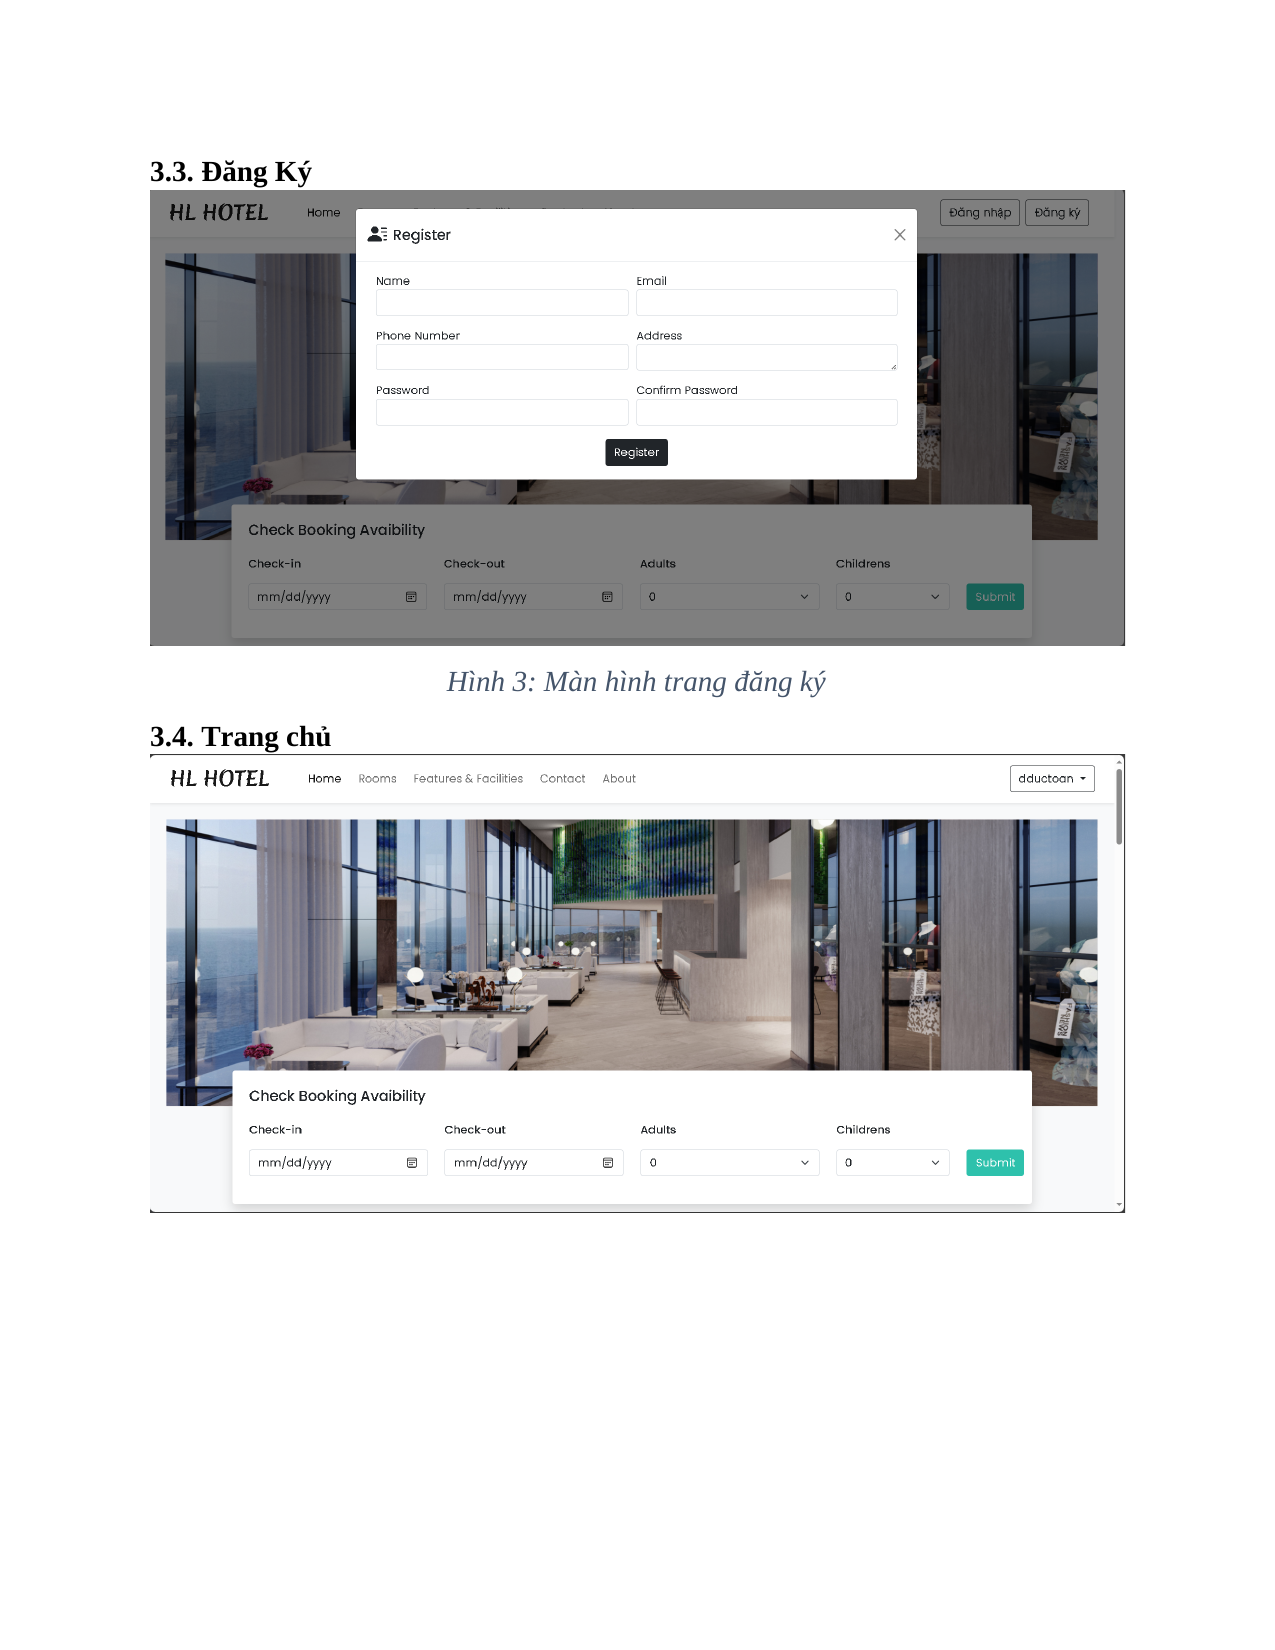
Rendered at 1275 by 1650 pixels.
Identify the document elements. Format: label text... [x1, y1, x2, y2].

picture [150, 754, 1125, 1213]
text Hình 3: Màn hình trang đăng ký [150, 664, 1125, 698]
picture [150, 190, 1125, 646]
subtitle 3.3. Đăng Ký [150, 154, 1125, 188]
subtitle 3.4. Trang chủ [150, 719, 1125, 752]
